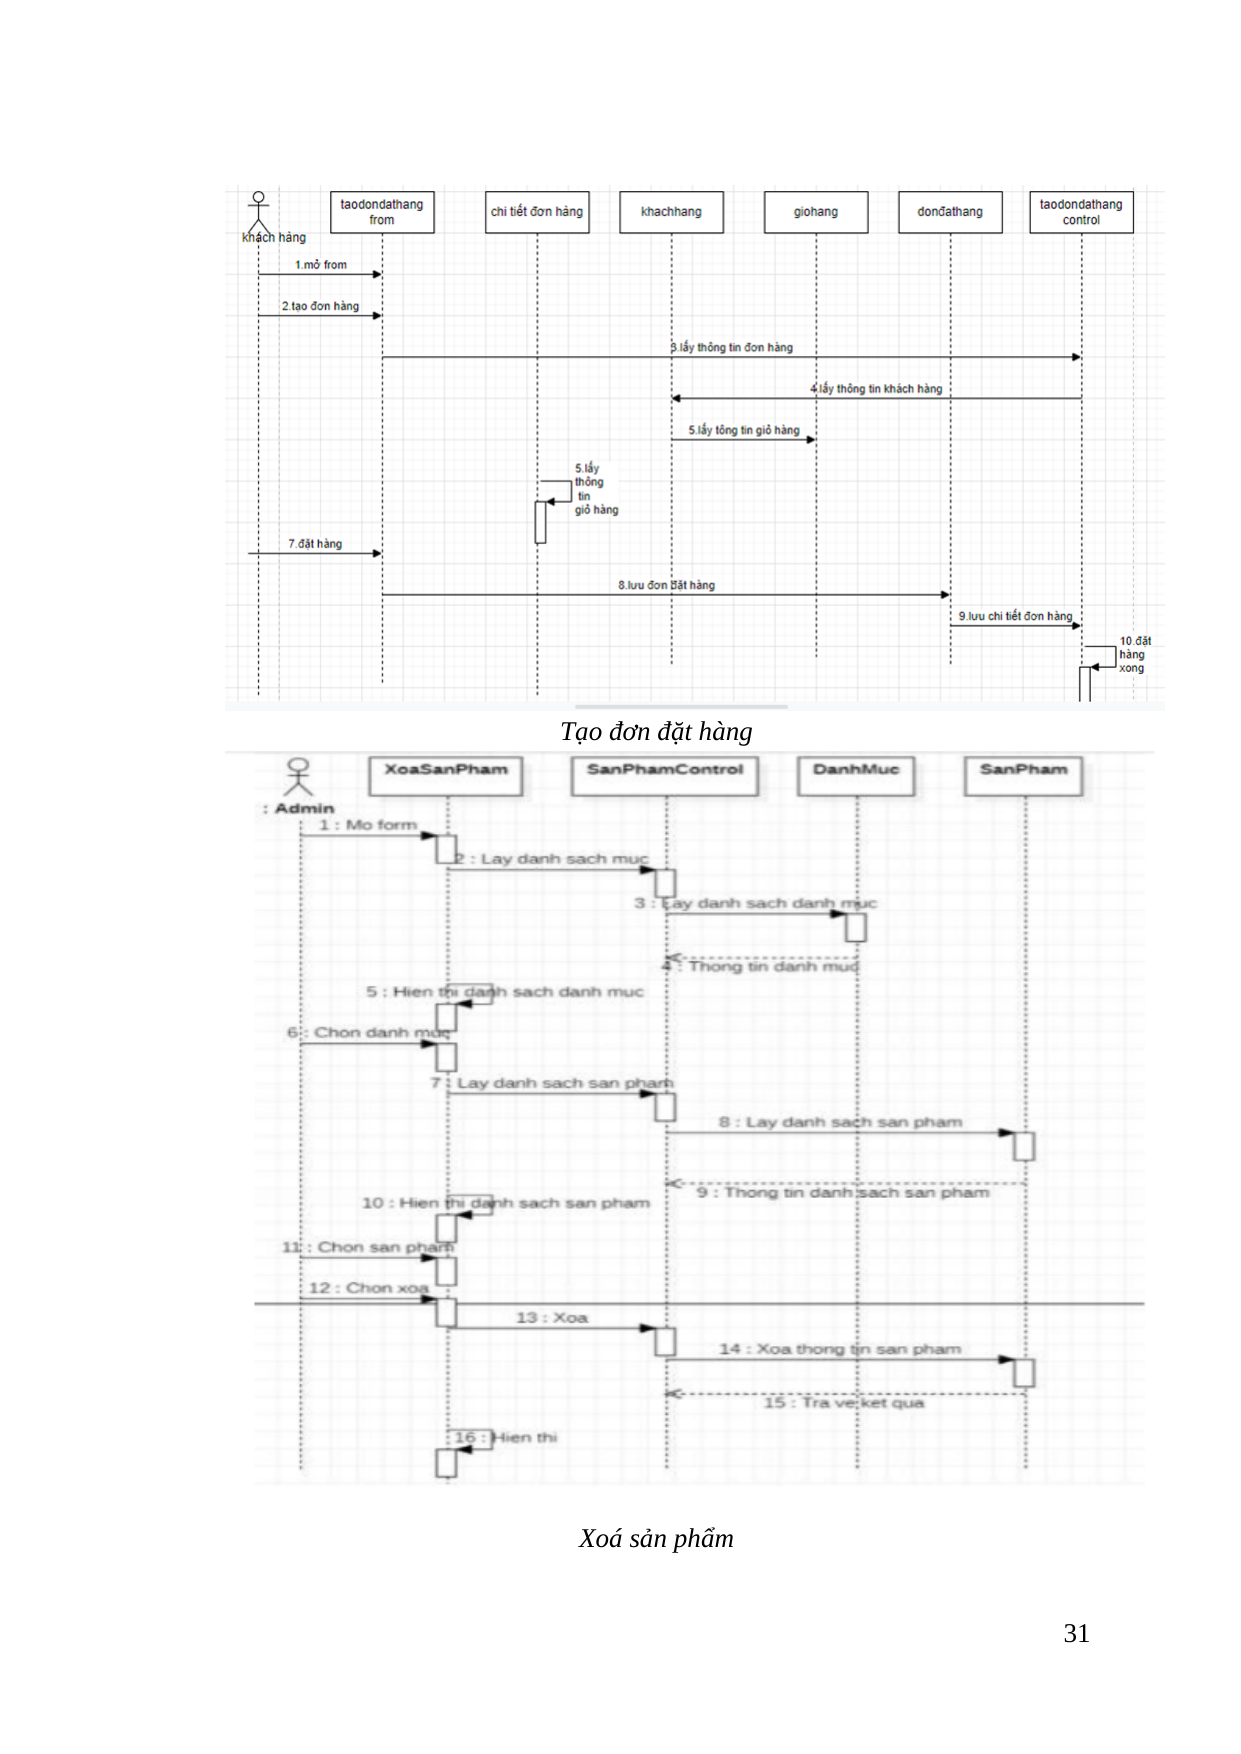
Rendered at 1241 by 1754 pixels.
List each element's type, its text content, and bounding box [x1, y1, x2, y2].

picture [225, 751, 1155, 1497]
picture [225, 185, 1165, 711]
text Tạo đơn đặt hàng [225, 715, 1090, 746]
text Xoá sản phẩm [225, 1522, 1090, 1553]
